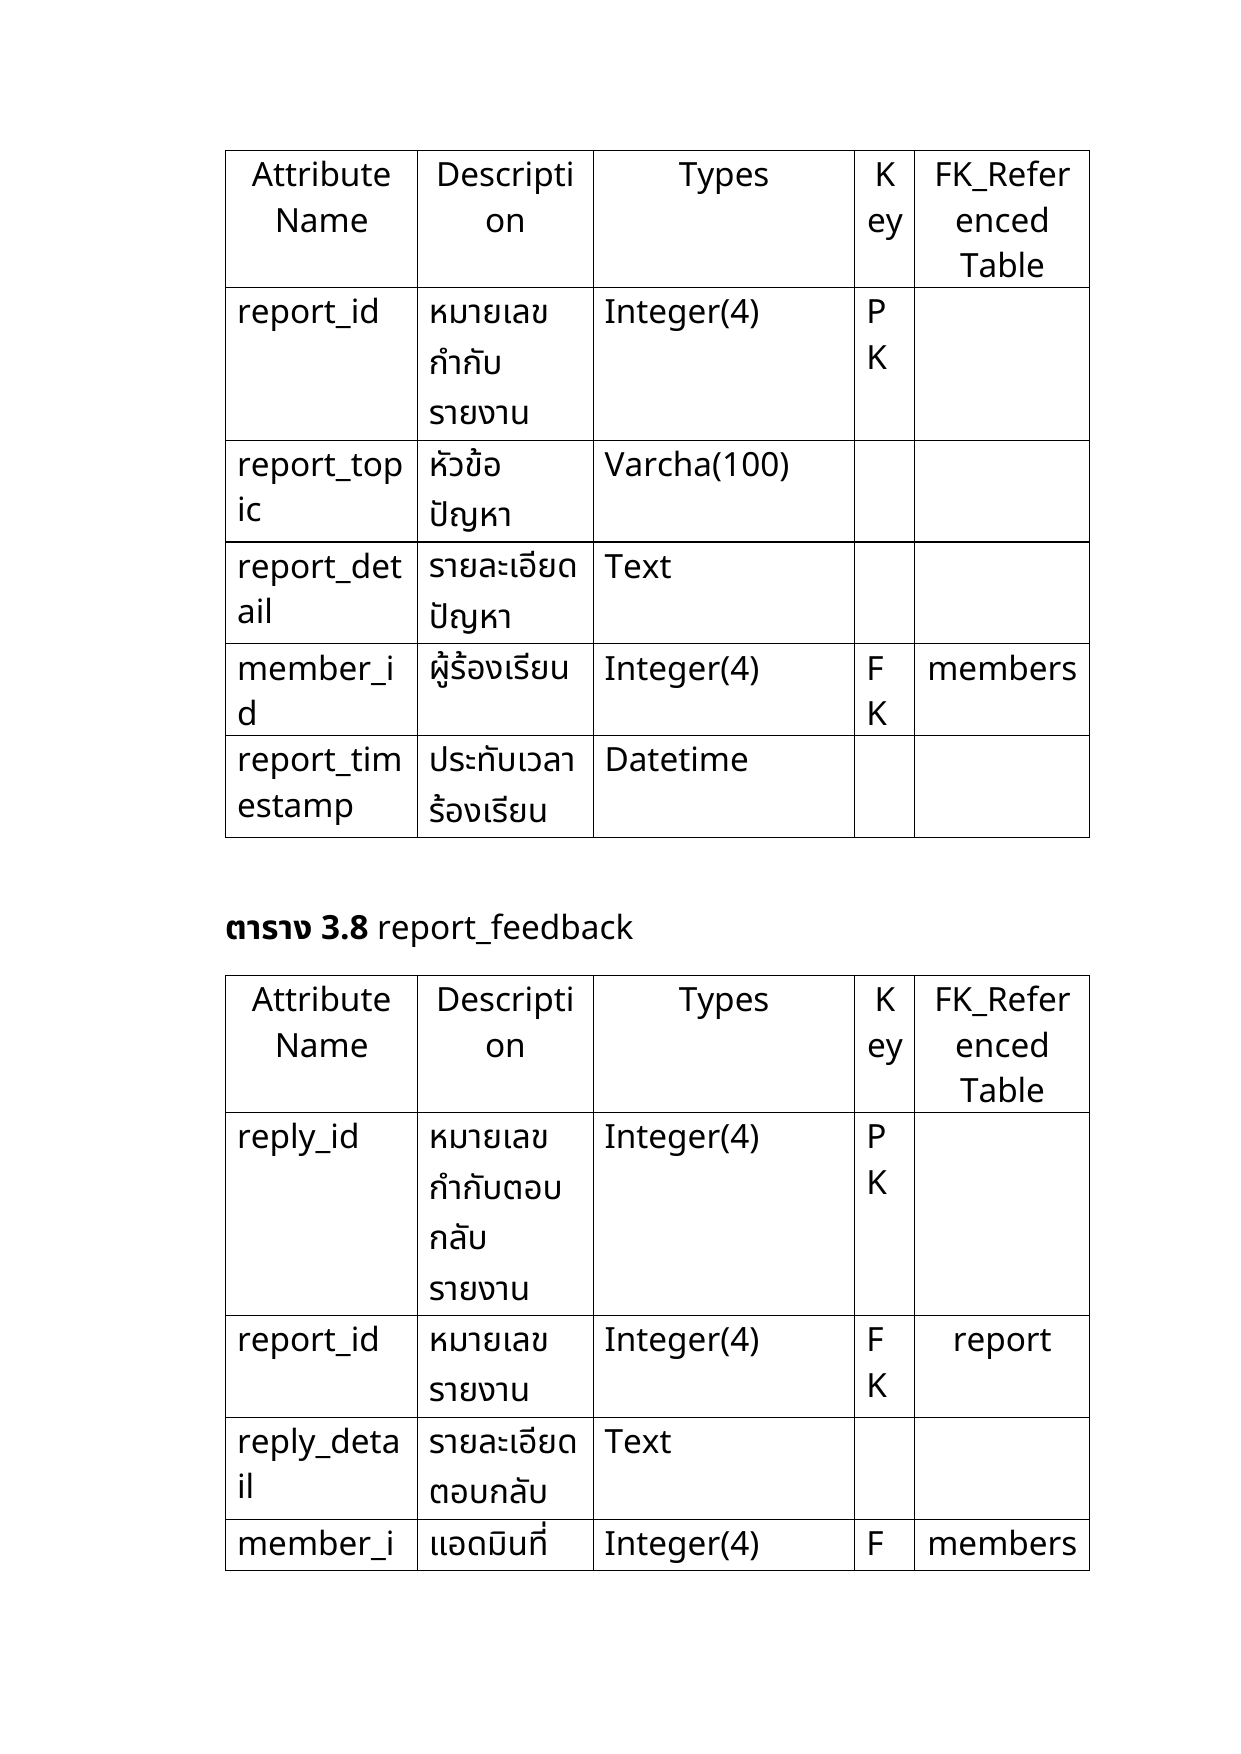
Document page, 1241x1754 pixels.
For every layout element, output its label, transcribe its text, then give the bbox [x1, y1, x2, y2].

table_cell report_timestamp [226, 736, 417, 837]
table_cell report_id [226, 1316, 417, 1417]
table_cell reply_detail [226, 1418, 417, 1519]
table_cell Integer(4) [594, 1316, 854, 1417]
table_cell FK [855, 1520, 914, 1570]
table_cell Text [594, 1418, 854, 1519]
table_cell [915, 1418, 1089, 1519]
table_cell PK [855, 1113, 914, 1315]
table_cell Text [594, 543, 854, 643]
table_cell ผู้ร้องเรียน [418, 644, 593, 735]
table_cell member_id [226, 1520, 417, 1570]
table_cell หมายเลขกำกับรายงาน [418, 288, 593, 439]
table_cell Integer(4) [594, 644, 854, 735]
table_cell report_detail [226, 543, 417, 643]
table_cell PK [855, 288, 914, 439]
table_cell FK [855, 644, 914, 735]
table_cell [915, 543, 1089, 643]
table_cell Integer(4) [594, 288, 854, 439]
table_cell รายละเอียดตอบกลับ [418, 1418, 593, 1519]
table_cell report_topic [226, 441, 417, 541]
table_cell report [915, 1316, 1089, 1417]
table_header Types [594, 151, 854, 287]
table_cell member_id [226, 644, 417, 735]
table_cell Varcha(100) [594, 441, 854, 541]
table_cell [855, 441, 914, 541]
table_cell หมายเลขรายงาน [418, 1316, 593, 1417]
table_cell reply_id [226, 1113, 417, 1315]
table_cell ประทับเวลาร้องเรียน [418, 736, 593, 837]
table_cell รายละเอียดปัญหา [418, 543, 593, 643]
table_header Key [855, 151, 914, 287]
table_cell [915, 736, 1089, 837]
table_header Description [418, 976, 593, 1112]
table_header Attribute Name [226, 151, 417, 287]
table_header FK_Referenced Table [915, 976, 1089, 1112]
table_header Attribute Name [226, 976, 417, 1112]
table_cell members [915, 644, 1089, 735]
table_cell report_id [226, 288, 417, 439]
table_cell [855, 543, 914, 643]
table_cell [915, 441, 1089, 541]
table_header FK_Referenced Table [915, 151, 1089, 287]
table_cell [915, 1113, 1089, 1315]
table_cell [915, 288, 1089, 439]
table_header Key [855, 976, 914, 1112]
table_cell หัวข้อปัญหา [418, 441, 593, 541]
text ตาราง 3.8 report_feedback [150, 904, 1090, 954]
table_cell หมายเลขกำกับตอบกลับรายงาน [418, 1113, 593, 1315]
table_header Types [594, 976, 854, 1112]
table_cell Datetime [594, 736, 854, 837]
table_cell แอดมินที่ตอบกลับ [418, 1520, 593, 1570]
table_cell [855, 736, 914, 837]
table_cell [855, 1418, 914, 1519]
table_cell Integer(4) [594, 1113, 854, 1315]
table_cell FK [855, 1316, 914, 1417]
table_header Description [418, 151, 593, 287]
table_cell members [915, 1520, 1089, 1570]
table_cell Integer(4) [594, 1520, 854, 1570]
